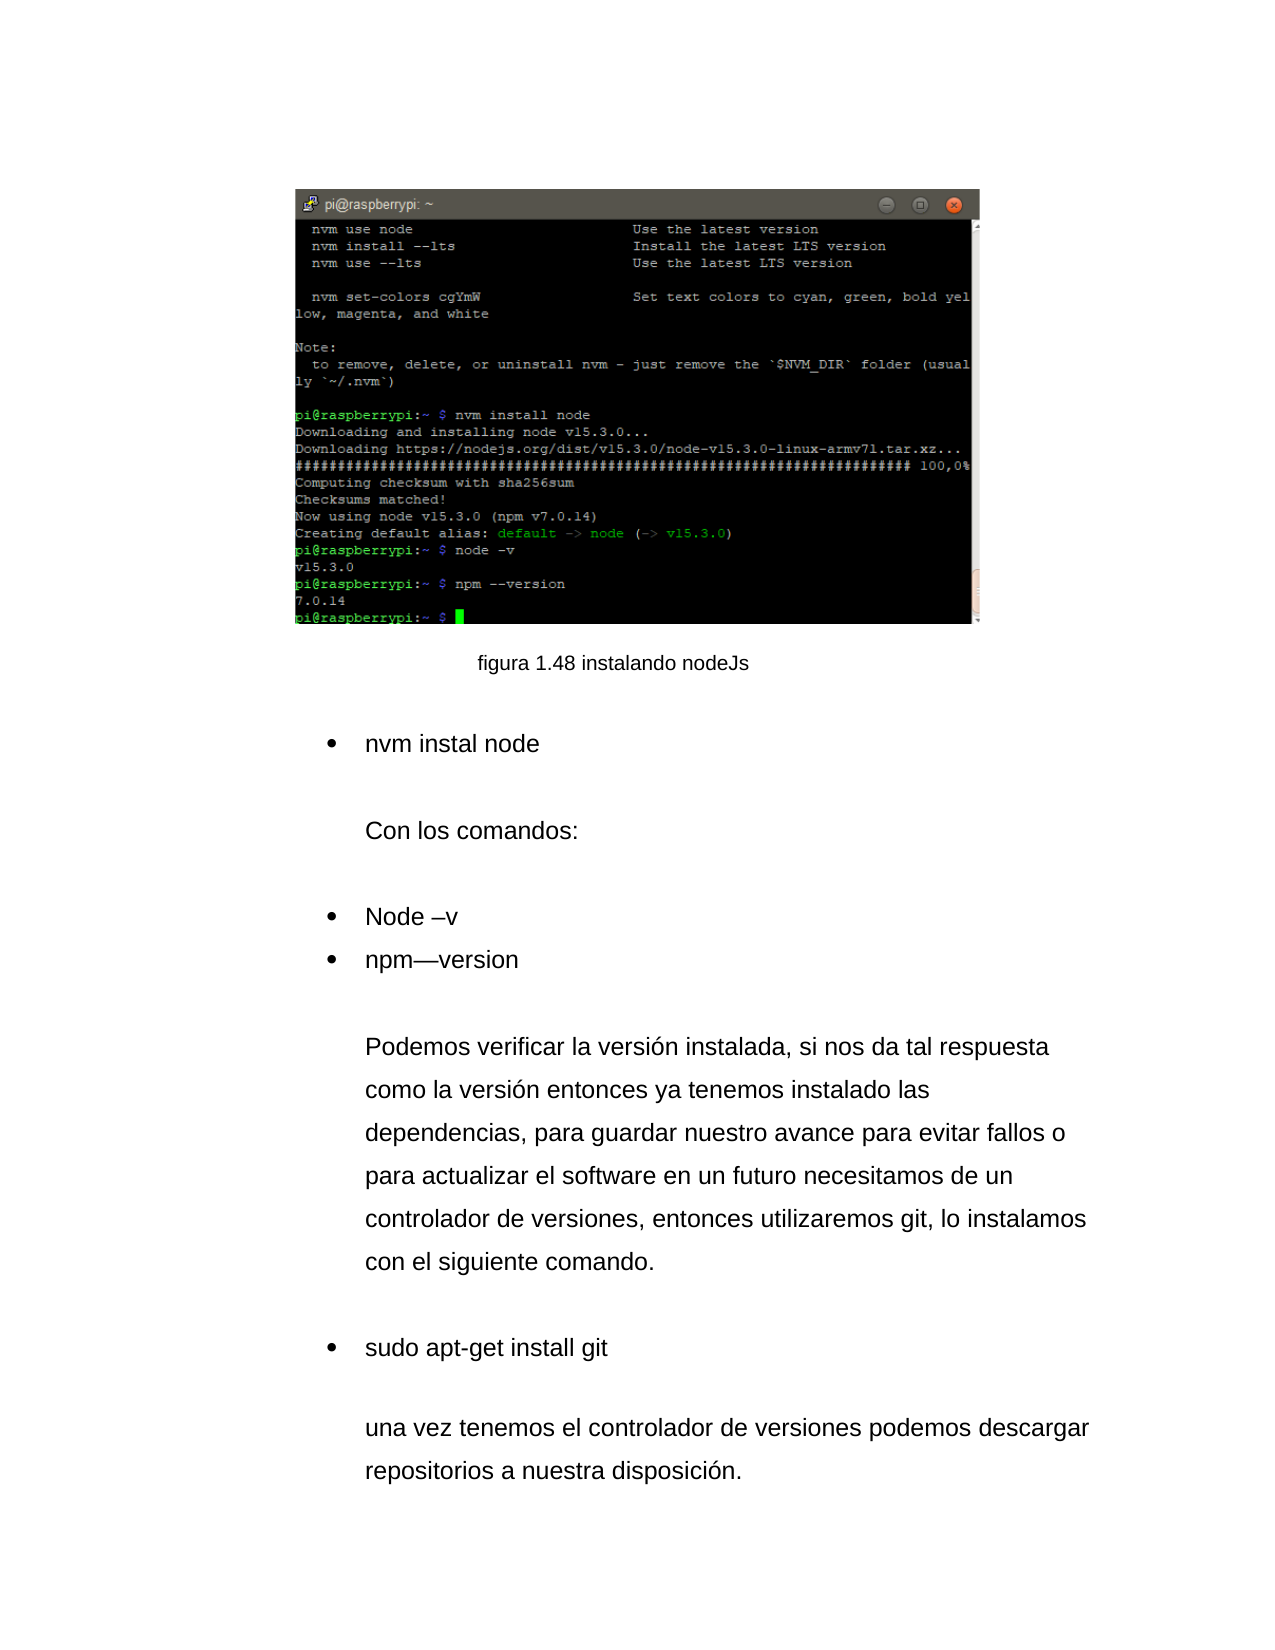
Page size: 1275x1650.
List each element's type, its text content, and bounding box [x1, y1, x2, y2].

list npm—version [327, 945, 1098, 974]
text Podemos verificar la versión instalada, si nos da tal respuesta como la versión entonces ya tenemos instalado las dependencias, para guardar nuestro avance para evitar fallos o para actualizar el software en un futuro necesitamos de un controlador de versiones, entonces utilizaremos git, lo instalamos con el siguiente comando. [365, 1032, 1098, 1276]
list sudo apt-get install git [327, 1333, 1098, 1362]
text figura 1.48 instalando nodeJs [440, 191, 1098, 674]
list Node –v [327, 902, 1098, 931]
text una vez tenemos el controlador de versiones podemos descargar repositorios a nuestra disposición. [365, 1413, 1098, 1484]
list nvm instal node [327, 729, 1098, 758]
picture [295, 189, 980, 624]
text Con los comandos: [365, 816, 1098, 844]
